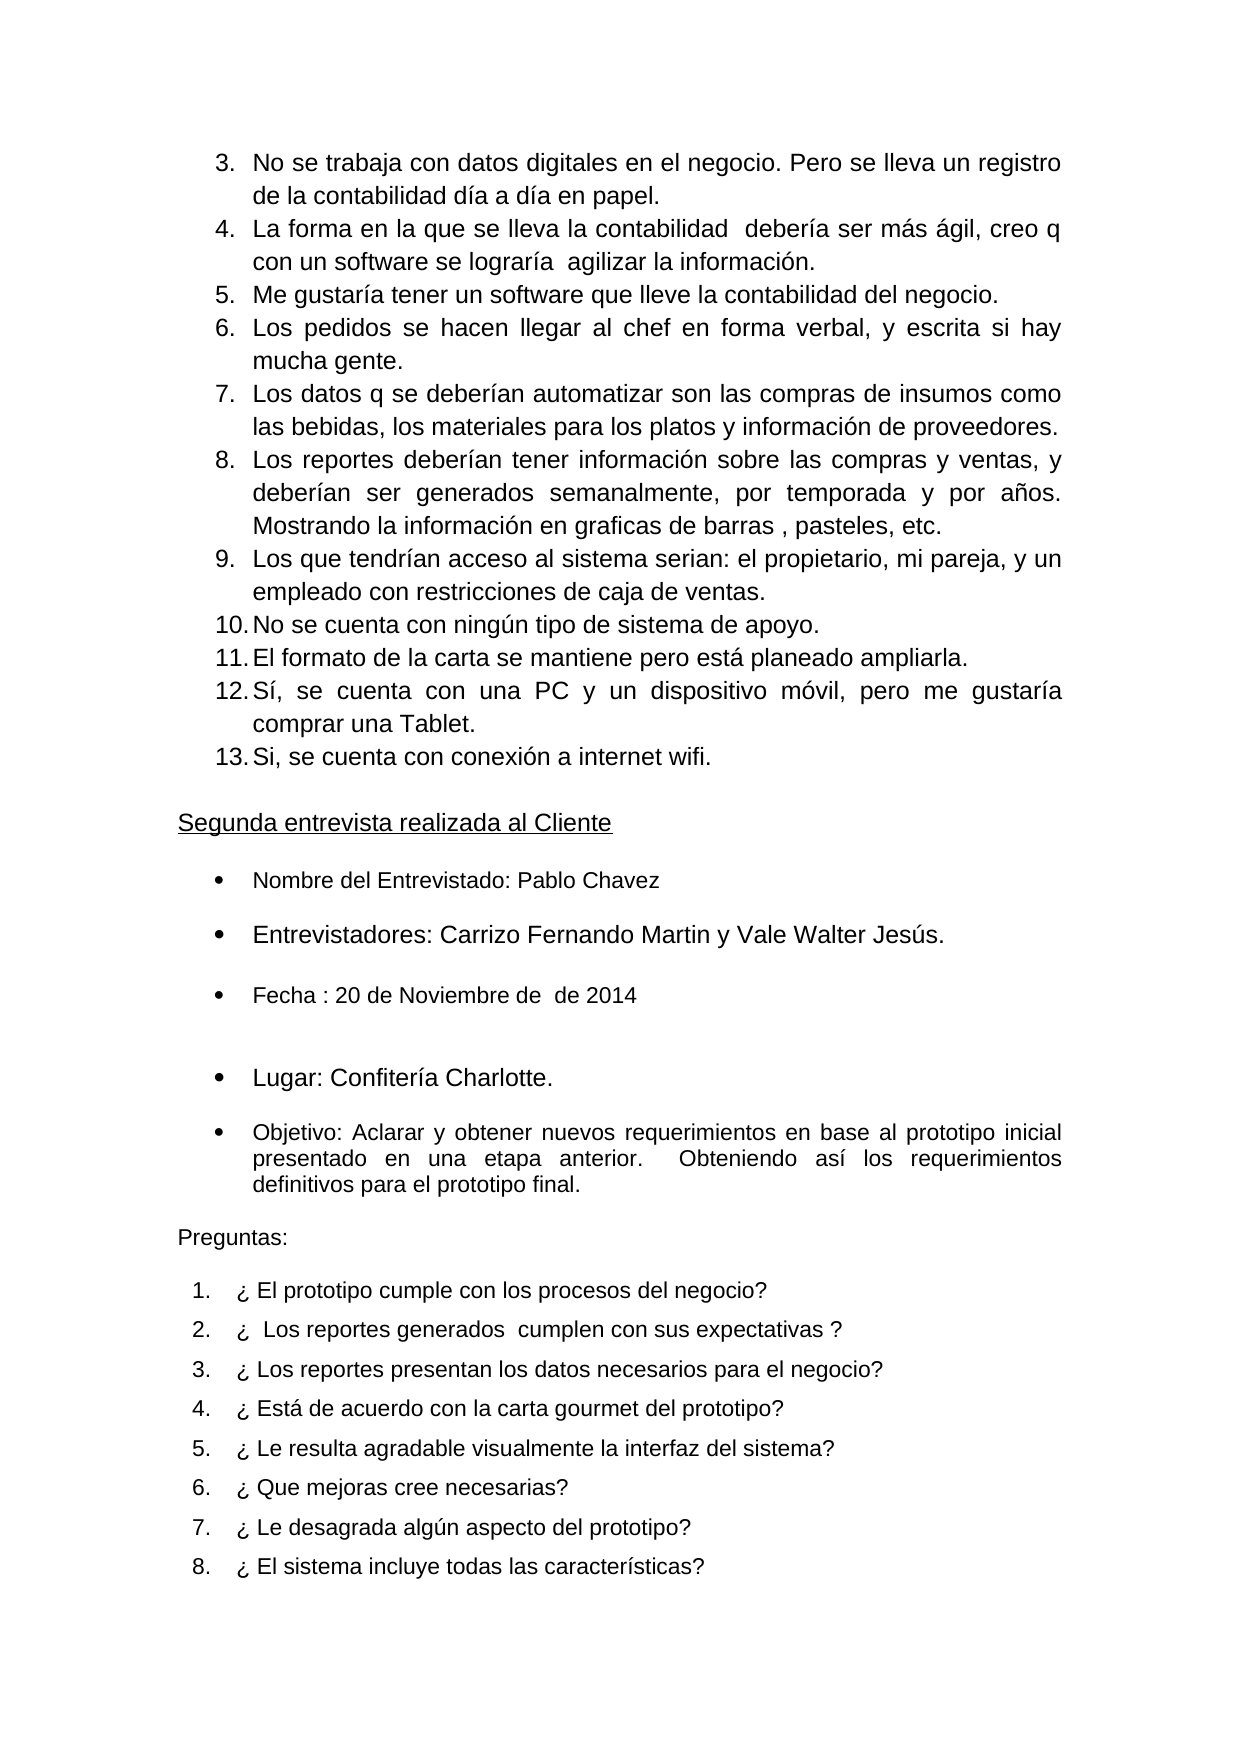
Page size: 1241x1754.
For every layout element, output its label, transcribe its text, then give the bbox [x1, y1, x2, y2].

list ¿ Le desagrada algún aspecto del prototipo? [192, 1514, 1063, 1540]
list No se cuenta con ningún tipo de sistema de apoyo. [215, 610, 1063, 639]
text Preguntas: [177, 1224, 1063, 1250]
list Objetivo: Aclarar y obtener nuevos requerimientos en base al prototipo inicial presentado en una etapa anterior. Obteniendo así los requerimientos definitivos para el prototipo final. [215, 1119, 1063, 1198]
list ¿ Los reportes presentan los datos necesarios para el negocio? [192, 1356, 1063, 1382]
list Entrevistadores: Carrizo Fernando Martin y Vale Walter Jesús. [215, 920, 1063, 949]
list Los que tendrían acceso al sistema serian: el propietario, mi pareja, y un empleado con restricciones de caja de ventas. [215, 544, 1063, 606]
list ¿ Le resulta agradable visualmente la interfaz del sistema? [192, 1435, 1063, 1461]
list Los pedidos se hacen llegar al chef en forma verbal, y escrita si hay mucha gente. [215, 313, 1063, 374]
list ¿ El sistema incluye todas las características? [192, 1553, 1063, 1579]
list Los reportes deberían tener información sobre las compras y ventas, y deberían ser generados semanalmente, por temporada y por años. Mostrando la información en graficas de barras , pasteles, etc. [215, 445, 1063, 539]
list Nombre del Entrevistado: Pablo Chavez [215, 867, 1063, 894]
list ¿ El prototipo cumple con los procesos del negocio? [192, 1277, 1063, 1303]
list Lugar: Confitería Charlotte. [215, 1063, 1063, 1092]
list No se trabaja con datos digitales en el negocio. Pero se lleva un registro de la contabilidad día a día en papel. [215, 148, 1063, 209]
list Los datos q se deberían automatizar son las compras de insumos como las bebidas, los materiales para los platos y información de proveedores. [215, 379, 1063, 441]
list Me gustaría tener un software que lleve la contabilidad del negocio. [215, 280, 1063, 308]
list ¿ Que mejoras cree necesarias? [192, 1474, 1063, 1501]
list ¿ Está de acuerdo con la carta gourmet del prototipo? [192, 1395, 1063, 1422]
list Sí, se cuenta con una PC y un dispositivo móvil, pero me gustaría comprar una Tablet. [215, 676, 1063, 738]
list ¿ Los reportes generados cumplen con sus expectativas ? [192, 1316, 1063, 1343]
list Si, se cuenta con conexión a internet wifi. [215, 742, 1063, 771]
list El formato de la carta se mantiene pero está planeado ampliarla. [215, 643, 1063, 672]
list La forma en la que se lleva la contabilidad debería ser más ágil, creo q con un software se lograría agilizar la información. [215, 214, 1063, 275]
text Segunda entrevista realizada al Cliente [177, 808, 1063, 837]
list Fecha : 20 de Noviembre de de 2014 [215, 982, 1063, 1008]
